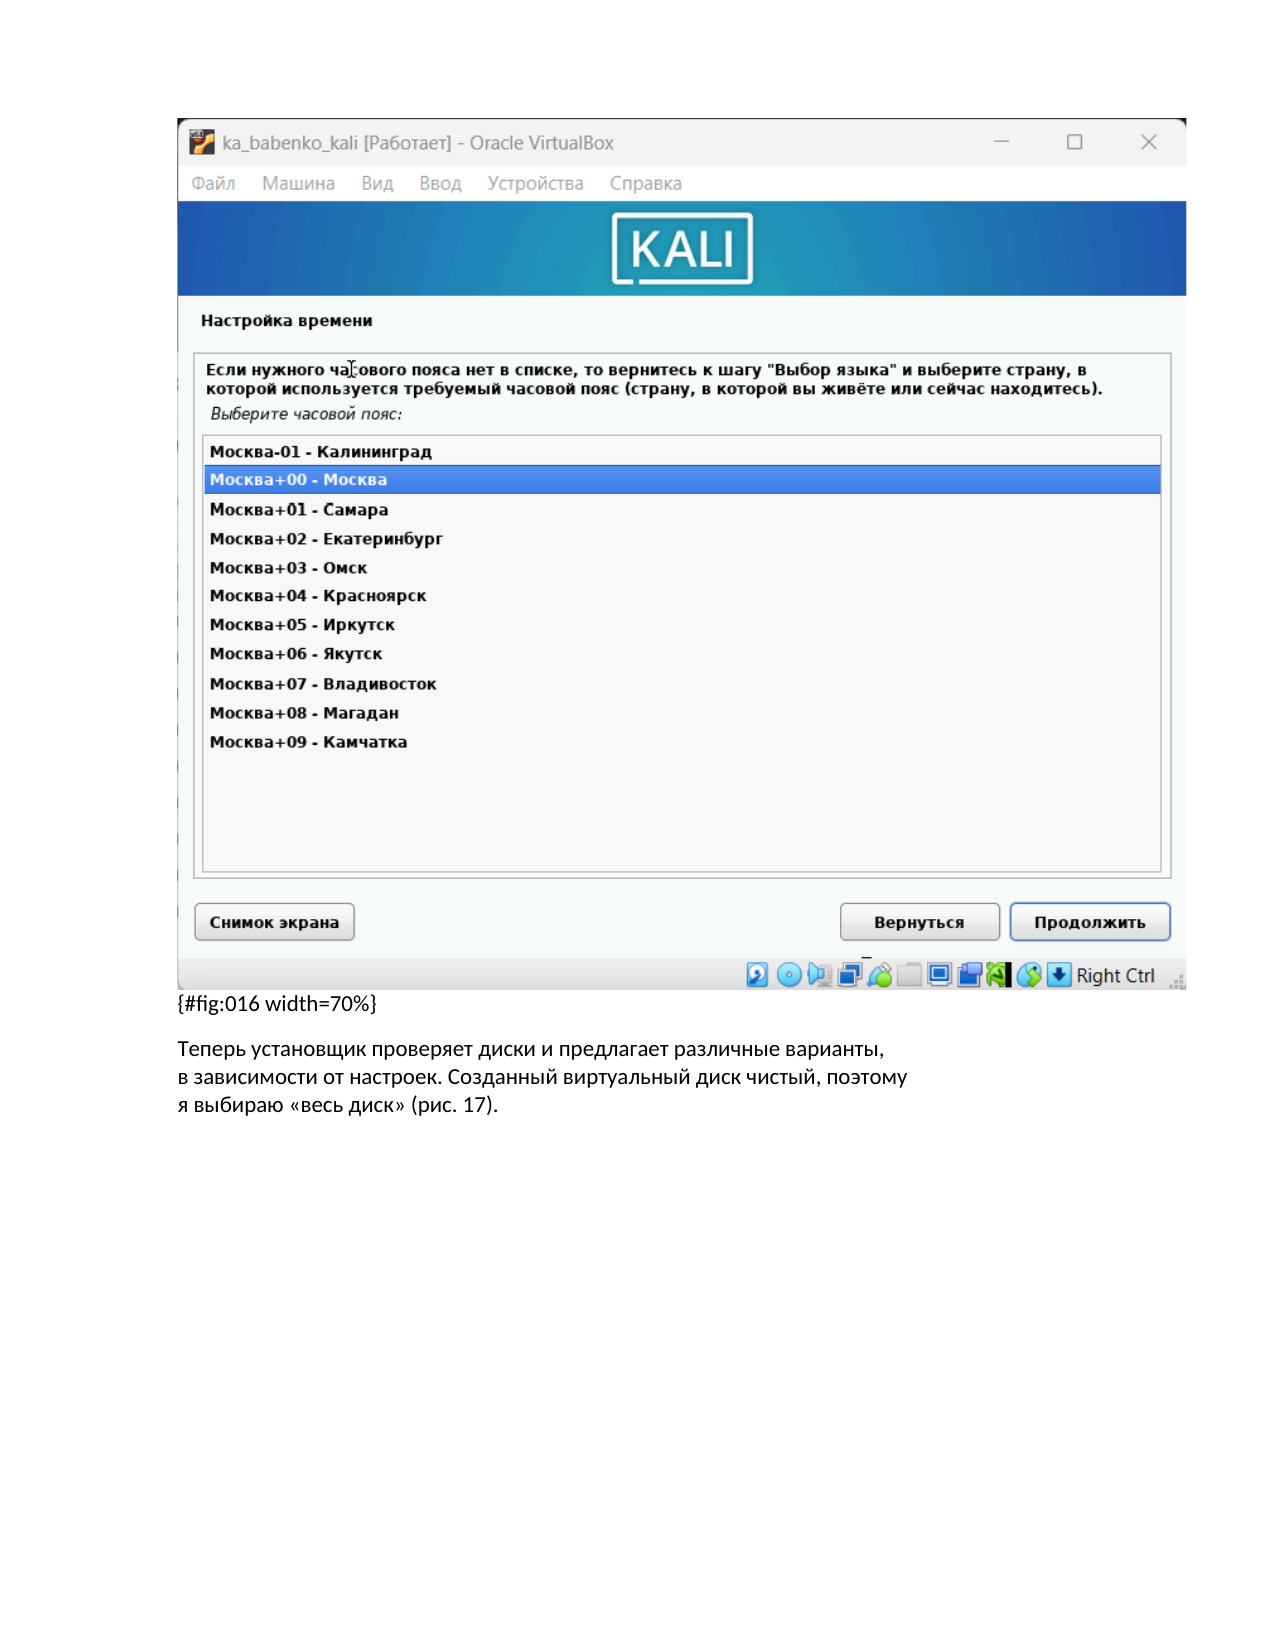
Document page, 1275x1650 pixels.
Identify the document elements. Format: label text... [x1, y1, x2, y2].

text Теперь установщик проверяет диски и предлагает различные варианты, в зависимости от настроек. Созданный виртуальный диск чистый, поэтому я выбираю «весь диск» (рис. 17). [177, 1034, 1186, 1118]
picture [177, 118, 1187, 990]
text {#fig:016 width=70%} [177, 990, 1186, 1017]
